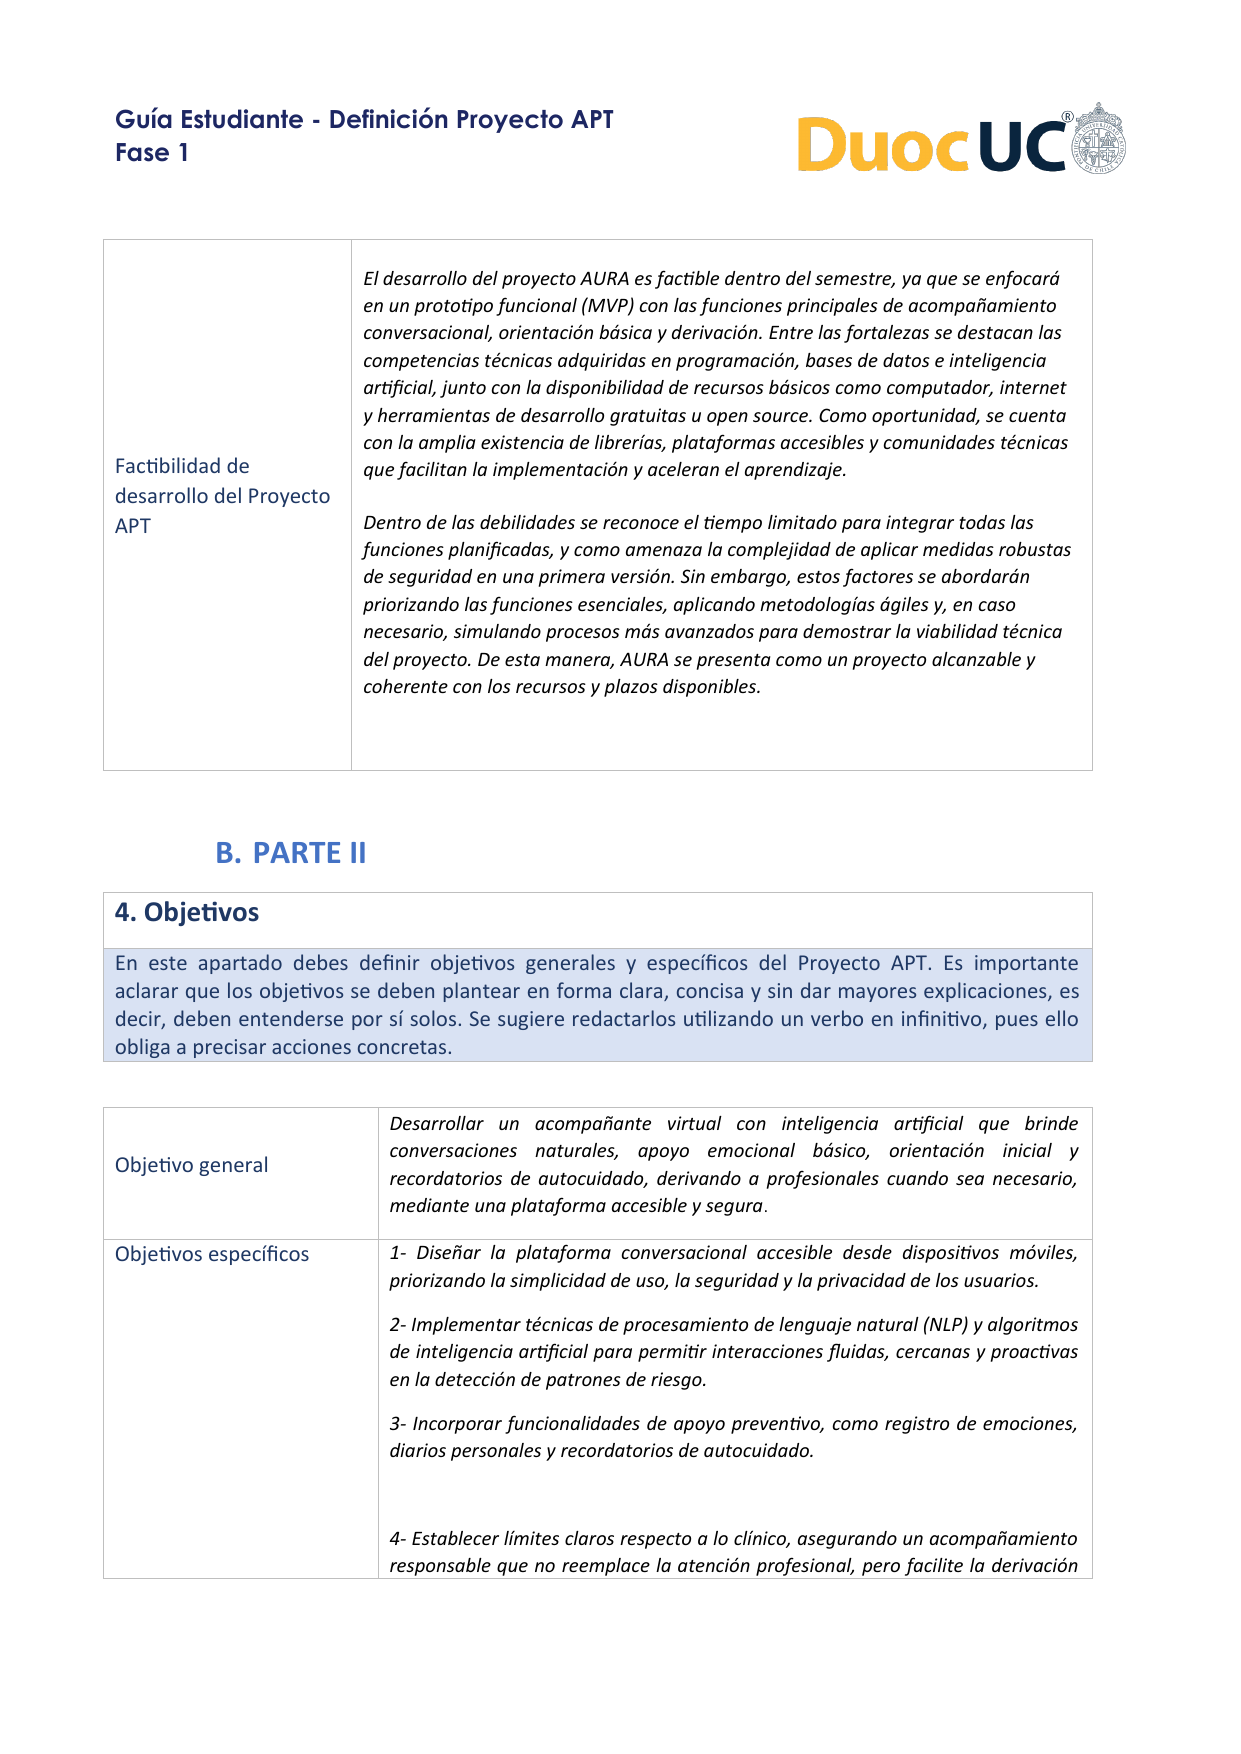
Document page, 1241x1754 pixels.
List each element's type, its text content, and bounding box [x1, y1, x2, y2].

table_cell Factibilidad de desarrollo del Proyecto APT [104, 240, 351, 770]
picture [798, 102, 1126, 174]
table_cell El desarrollo del proyecto AURA es factible dentro del semestre, ya que se enfocará en un prototipo funcional (MVP) con las funciones principales de acompañamiento conversacional, orientación básica y derivación. Entre las fortalezas se destacan las competencias técnicas adquiridas en programación, bases de datos e inteligencia artificial, junto con la disponibilidad de recursos básicos como computador, internet y herramientas de desarrollo gratuitas u open source. Como oportunidad, se cuenta con la amplia existencia de librerías, plataformas accesibles y comunidades técnicas que facilitan la implementación y aceleran el aprendizaje. Dentro de las debilidades se reconoce el tiempo limitado para integrar todas las funciones planificadas, y como amenaza la complejidad de aplicar medidas robustas de seguridad en una primera versión. Sin embargo, estos factores se abordarán priorizando las funciones esenciales, aplicando metodologías ágiles y, en caso necesario, simulando procesos más avanzados para demostrar la viabilidad técnica del proyecto. De esta manera, AURA se presenta como un proyecto alcanzable y coherente con los recursos y plazos disponibles. [352, 240, 1092, 770]
table_cell Objetivos específicos [104, 1240, 378, 1578]
table_cell En este apartado debes definir objetivos generales y específicos del Proyecto APT. Es importante aclarar que los objetivos se deben plantear en forma clara, concisa y sin dar mayores explicaciones, es decir, deben entenderse por sí solos. Se sugiere redactarlos utilizando un verbo en infinitivo, pues ello obliga a precisar acciones concretas. [104, 949, 1092, 1061]
table_header 4. Objetivos [104, 893, 1092, 947]
table_header Desarrollar un acompañante virtual con inteligencia artificial que brinde conversaciones naturales, apoyo emocional básico, orientación inicial y recordatorios de autocuidado, derivando a profesionales cuando sea necesario, mediante una plataforma accesible y segura. [379, 1108, 1092, 1238]
table_header Objetivo general [104, 1108, 378, 1238]
list PARTE II [215, 831, 1063, 872]
